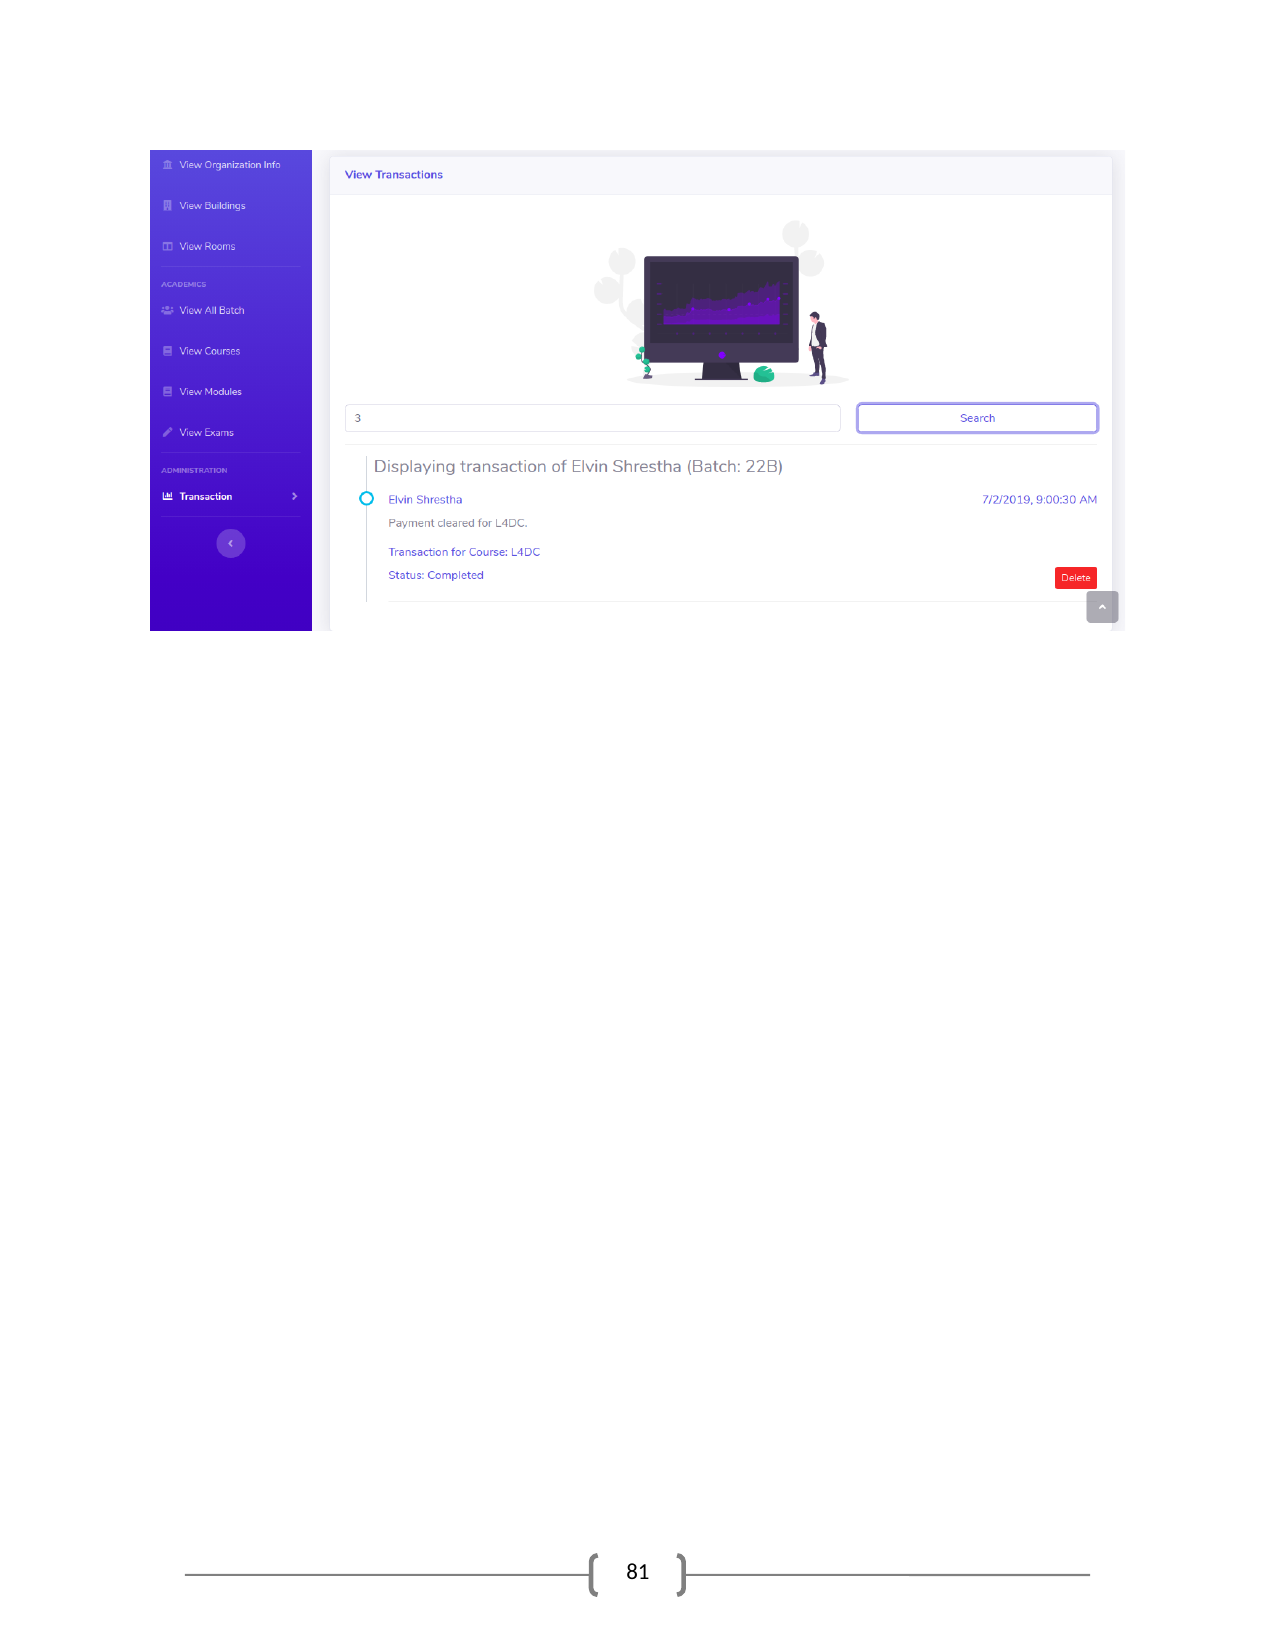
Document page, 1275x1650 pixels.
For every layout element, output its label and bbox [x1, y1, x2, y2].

picture [150, 150, 1125, 631]
